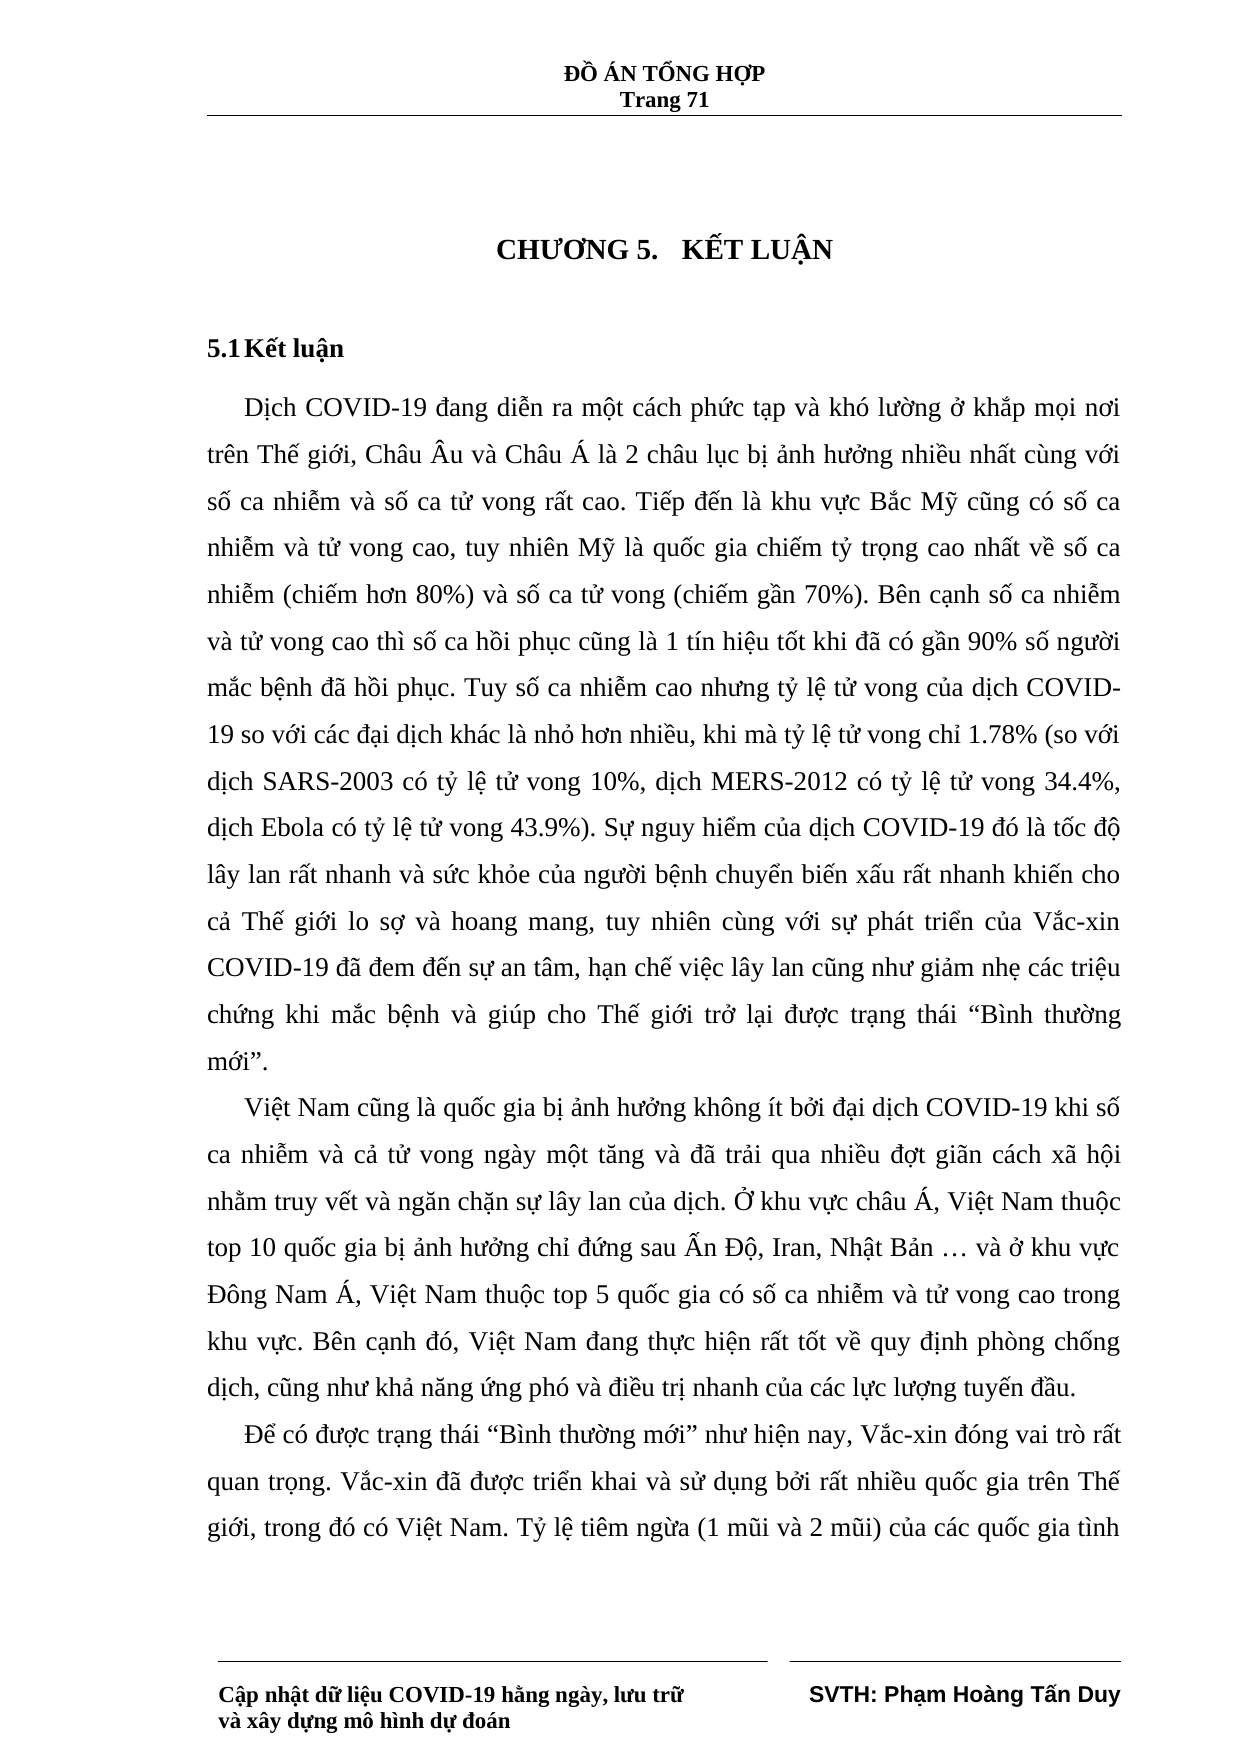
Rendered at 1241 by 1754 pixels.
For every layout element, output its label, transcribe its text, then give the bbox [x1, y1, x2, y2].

text Việt Nam cũng là quốc gia bị ảnh hưởng không ít bởi đại dịch COVID-19 khi số ca nhiễm và cả tử vong ngày một tăng và đã trải qua nhiều đợt giãn cách xã hội nhằm truy vết và ngăn chặn sự lây lan của dịch. Ở khu vực châu Á, Việt Nam thuộc top 10 quốc gia bị ảnh hưởng chỉ đứng sau Ấn Độ, Iran, Nhật Bản … và ở khu vực Đông Nam Á, Việt Nam thuộc top 5 quốc gia có số ca nhiễm và tử vong cao trong khu vực. Bên cạnh đó, Việt Nam đang thực hiện rất tốt về quy định phòng chống dịch, cũng như khả năng ứng phó và điều trị nhanh của các lực lượng tuyến đầu. [207, 1091, 1122, 1402]
text Dịch COVID-19 đang diễn ra một cách phức tạp và khó lường ở khắp mọi nơi trên Thế giới, Châu Âu và Châu Á là 2 châu lục bị ảnh hưởng nhiều nhất cùng với số ca nhiễm và số ca tử vong rất cao. Tiếp đến là khu vực Bắc Mỹ cũng có số ca nhiễm và tử vong cao, tuy nhiên Mỹ là quốc gia chiếm tỷ trọng cao nhất về số ca nhiễm (chiếm hơn 80%) và số ca tử vong (chiếm gần 70%). Bên cạnh số ca nhiễm và tử vong cao thì số ca hồi phục cũng là 1 tín hiệu tốt khi đã có gần 90% số người mắc bệnh đã hồi phục. Tuy số ca nhiễm cao nhưng tỷ lệ tử vong của dịch COVID-19 so với các đại dịch khác là nhỏ hơn nhiều, khi mà tỷ lệ tử vong chỉ 1.78% (so với dịch SARS-2003 có tỷ lệ tử vong 10%, dịch MERS-2012 có tỷ lệ tử vong 34.4%, dịch Ebola có tỷ lệ tử vong 43.9%). Sự nguy hiểm của dịch COVID-19 đó là tốc độ lây lan rất nhanh và sức khỏe của người bệnh chuyển biến xấu rất nhanh khiến cho cả Thế giới lo sợ và hoang mang, tuy nhiên cùng với sự phát triển của Vắc-xin COVID-19 đã đem đến sự an tâm, hạn chế việc lây lan cũng như giảm nhẹ các triệu chứng khi mắc bệnh và giúp cho Thế giới trở lại được trạng thái “Bình thường mới”. [207, 391, 1122, 1076]
subtitle Kết luận [207, 332, 1122, 363]
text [207, 1418, 1122, 1542]
subtitle KẾT LUẬN [207, 232, 1122, 265]
